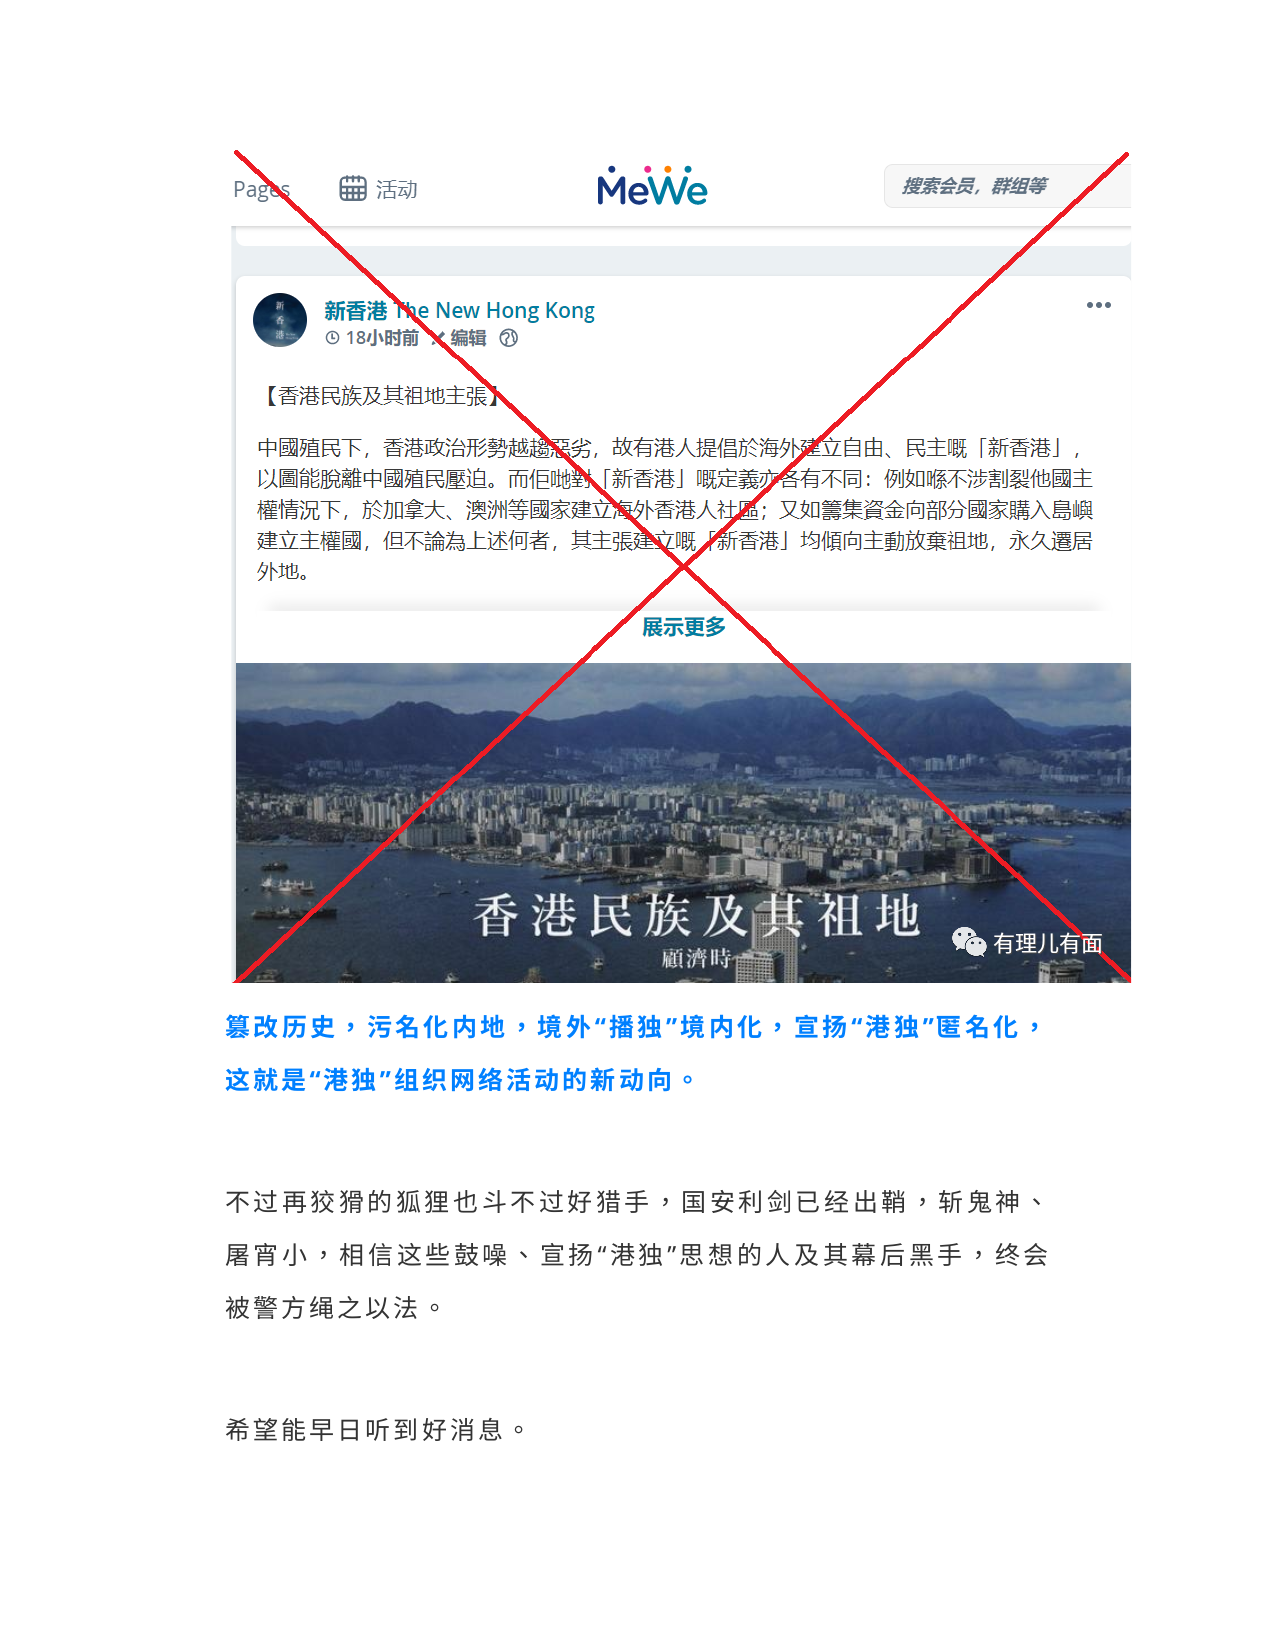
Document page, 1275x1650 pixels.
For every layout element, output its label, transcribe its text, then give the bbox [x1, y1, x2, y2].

text 篡改历史，污名化内地，境外“播独”境内化，宣扬“港独”匿名化，这就是“港独”组织网络活动的新动向。 [225, 990, 1050, 1096]
text 不过再狡猾的狐狸也斗不过好猎手，国安利剑已经出鞘，斩鬼神、屠宵小，相信这些鼓噪、宣扬“港独”思想的人及其幕后黑手，终会被警方绳之以法。 [225, 1165, 1050, 1324]
picture [231, 150, 1132, 983]
text 希望能早日听到好消息。 [225, 1393, 1050, 1446]
